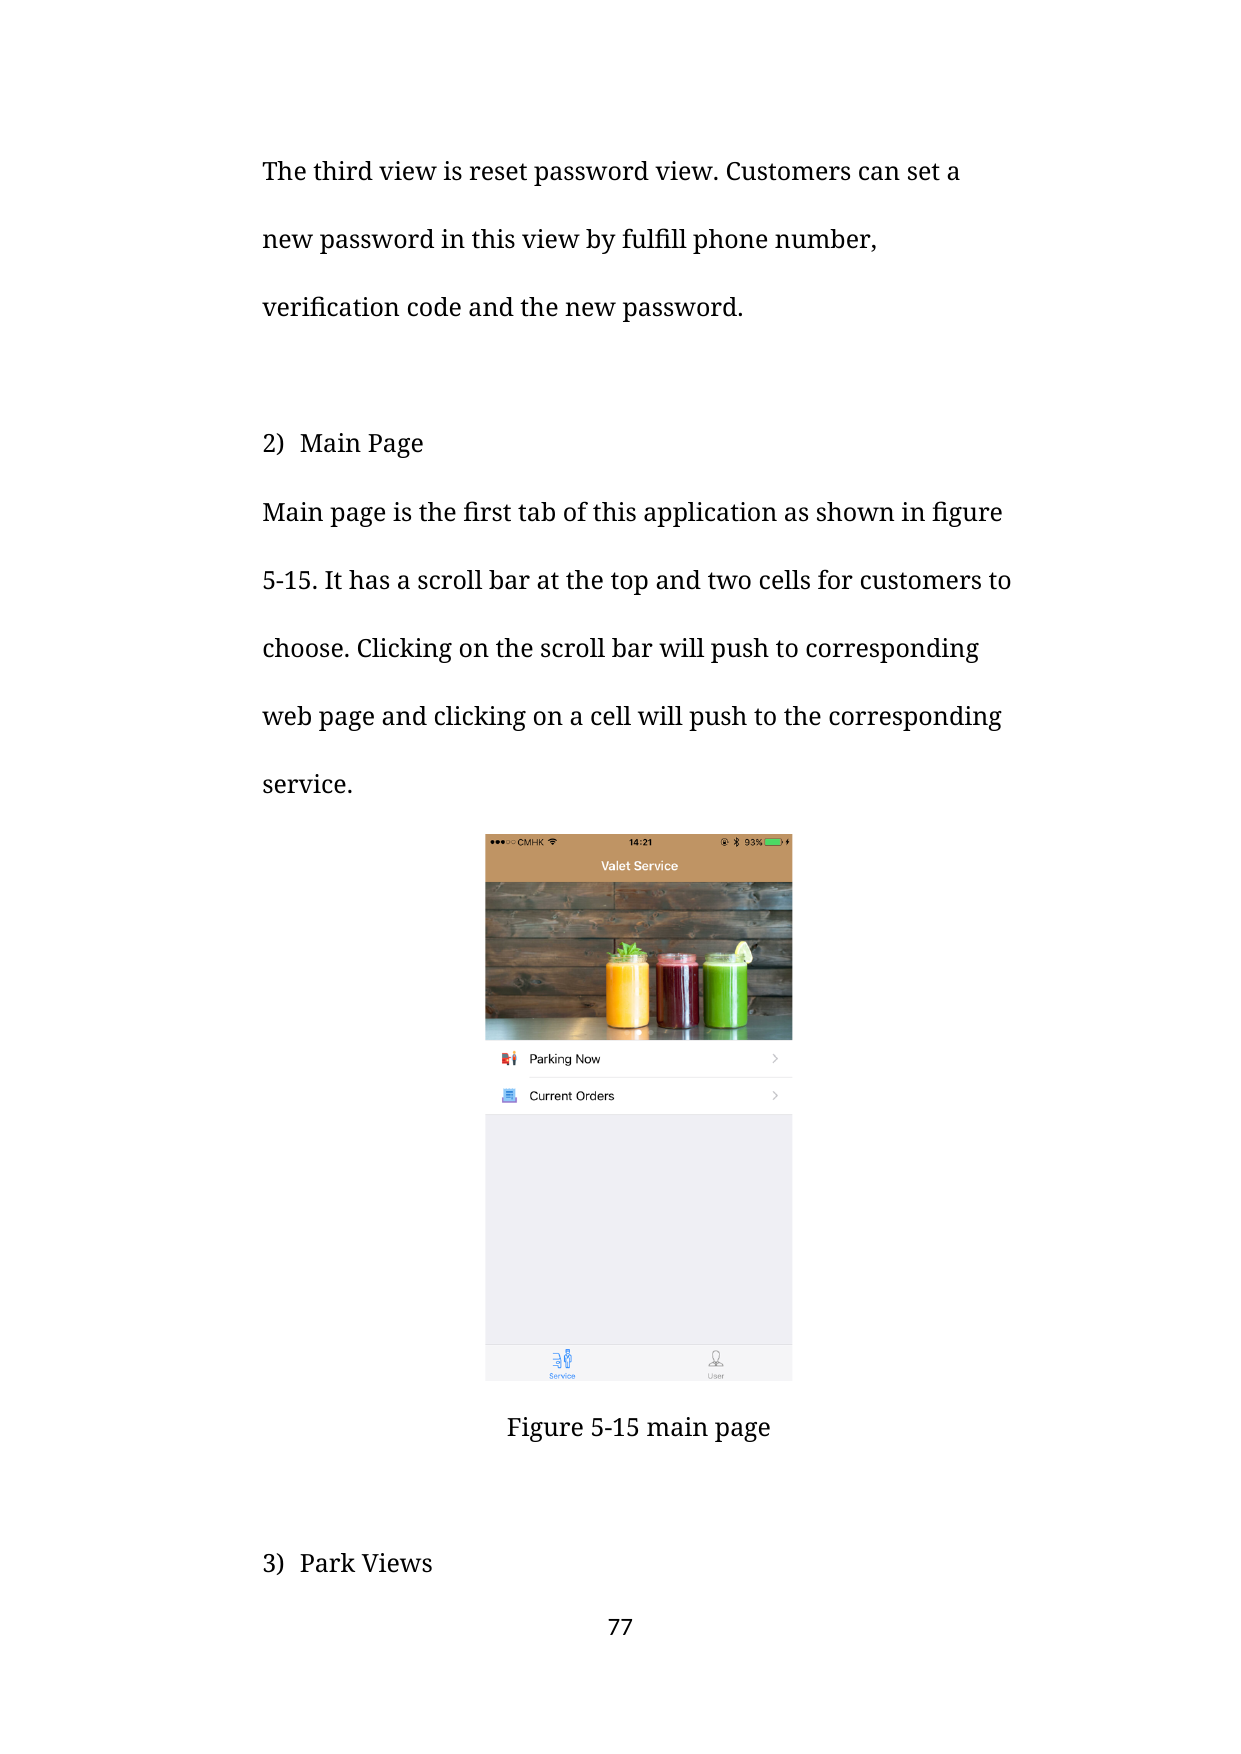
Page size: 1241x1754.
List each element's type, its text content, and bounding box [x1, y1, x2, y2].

list Park Views [262, 1546, 1016, 1580]
text The third view is reset password view. Customers can set a new password in this view by fulfill phone number, verification code and the new password. [262, 153, 1016, 324]
text Main page is the first tab of this application as shown in figure 5-15. It has a scroll bar at the top and two cells for customers to choose. Clicking on the scroll bar will push to corresponding web page and clicking on a cell will push to the corresponding service. [262, 494, 1016, 801]
text Figure 5-15 main page [262, 1410, 1016, 1444]
picture [485, 834, 793, 1381]
list Main Page [262, 426, 1016, 460]
